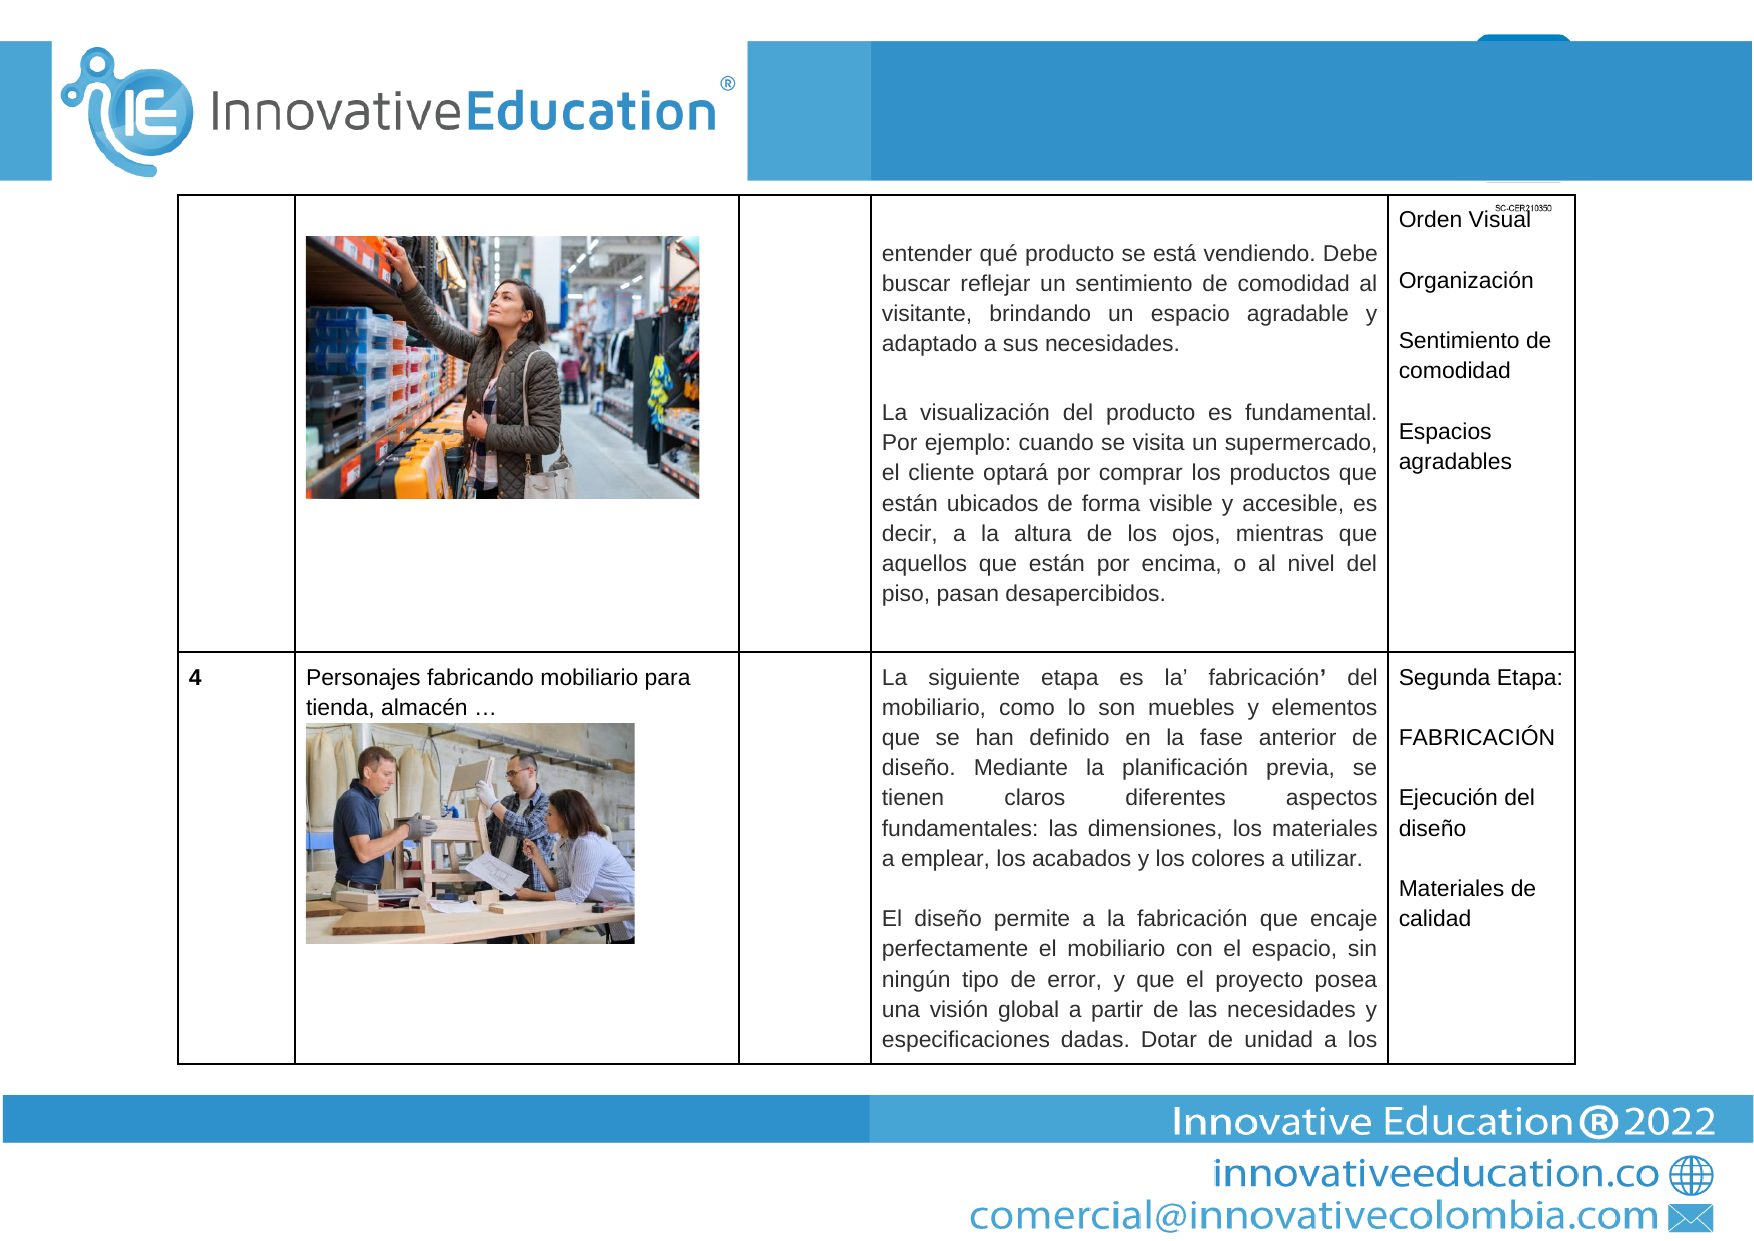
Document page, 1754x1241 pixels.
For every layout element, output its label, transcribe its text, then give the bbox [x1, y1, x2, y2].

picture [305, 723, 635, 944]
table_cell [740, 653, 870, 1063]
table_cell [740, 196, 870, 651]
picture [305, 236, 700, 499]
table_cell DISEÑO Orden Visual Organización Sentimiento de comodidad Espacios agradables [1389, 196, 1574, 651]
picture [0, 28, 1752, 194]
table_cell Segunda Etapa: FABRICACIÓN Ejecución del diseño Materiales de calidad [1389, 653, 1574, 1063]
table_cell 4 [179, 653, 294, 1063]
picture [2, 1093, 1754, 1239]
table_cell Un personaje tipo cliente escogiendo un producto que este a la altura de sus ojos [296, 196, 738, 651]
table_cell 3 [179, 196, 294, 651]
table_cell Personajes fabricando mobiliario para tienda, almacén … [296, 653, 738, 1063]
